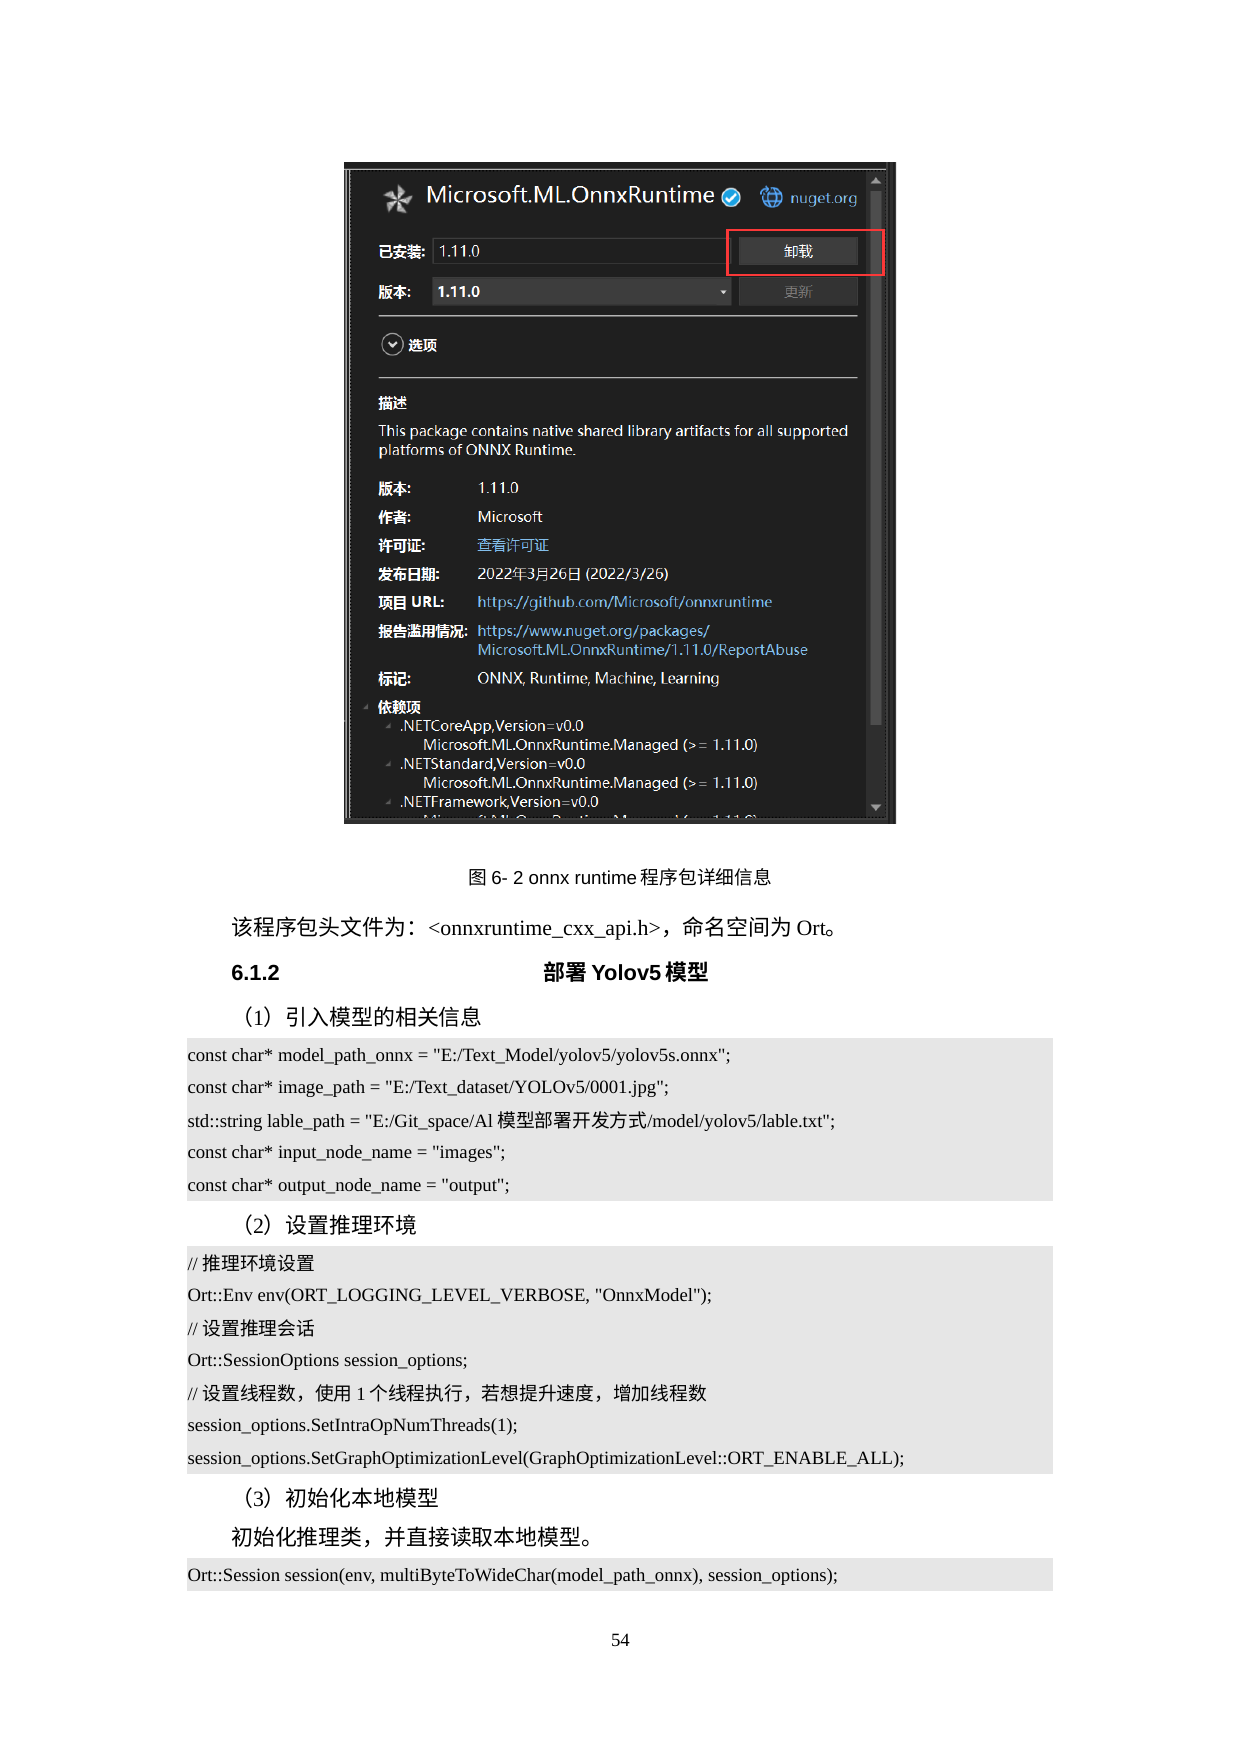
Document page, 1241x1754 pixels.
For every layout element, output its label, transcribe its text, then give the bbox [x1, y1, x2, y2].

text 初始化推理类，并直接读取本地模型。 [187, 1519, 1053, 1552]
text 该程序包头文件为：<onnxruntime_cxx_api.h>，命名空间为Ort。 [187, 909, 1053, 942]
text const char* model_path_onnx = "E:/Text_Model/yolov5/yolov5s.onnx"; [187, 1038, 1053, 1071]
text （1）引入模型的相关信息 [187, 999, 1053, 1032]
text （2）设置推理环境 [187, 1207, 1053, 1240]
text Ort::Session session(env, multiByteToWideChar(model_path_onnx), session_options); [187, 1558, 1053, 1591]
text session_options.SetIntraOpNumThreads(1); [187, 1409, 1053, 1441]
text const char* input_node_name = "images"; [187, 1136, 1053, 1168]
text // 推理环境设置 [187, 1246, 1053, 1279]
text Ort::SessionOptions session_options; [187, 1344, 1053, 1376]
text // 设置线程数，使用1个线程执行，若想提升速度，增加线程数 [187, 1376, 1053, 1409]
text session_options.SetGraphOptimizationLevel(GraphOptimizationLevel::ORT_ENABLE_ALL); [187, 1441, 1053, 1474]
text // 设置推理会话 [187, 1311, 1053, 1344]
text Ort::Env env(ORT_LOGGING_LEVEL_VERBOSE, "OnnxModel"); [187, 1279, 1053, 1311]
text const char* output_node_name = "output"; [187, 1168, 1053, 1201]
subtitle 部署Yolov5模型 [187, 954, 1053, 987]
text 图6- 2 onnx runtime程序包详细信息 [187, 860, 1053, 893]
text const char* image_path = "E:/Text_dataset/YOLOv5/0001.jpg"; [187, 1071, 1053, 1103]
text （3）初始化本地模型 [187, 1480, 1053, 1513]
text std::string lable_path = "E:/Git_space/Al模型部署开发方式/model/yolov5/lable.txt"; [187, 1103, 1053, 1136]
picture [344, 162, 897, 824]
